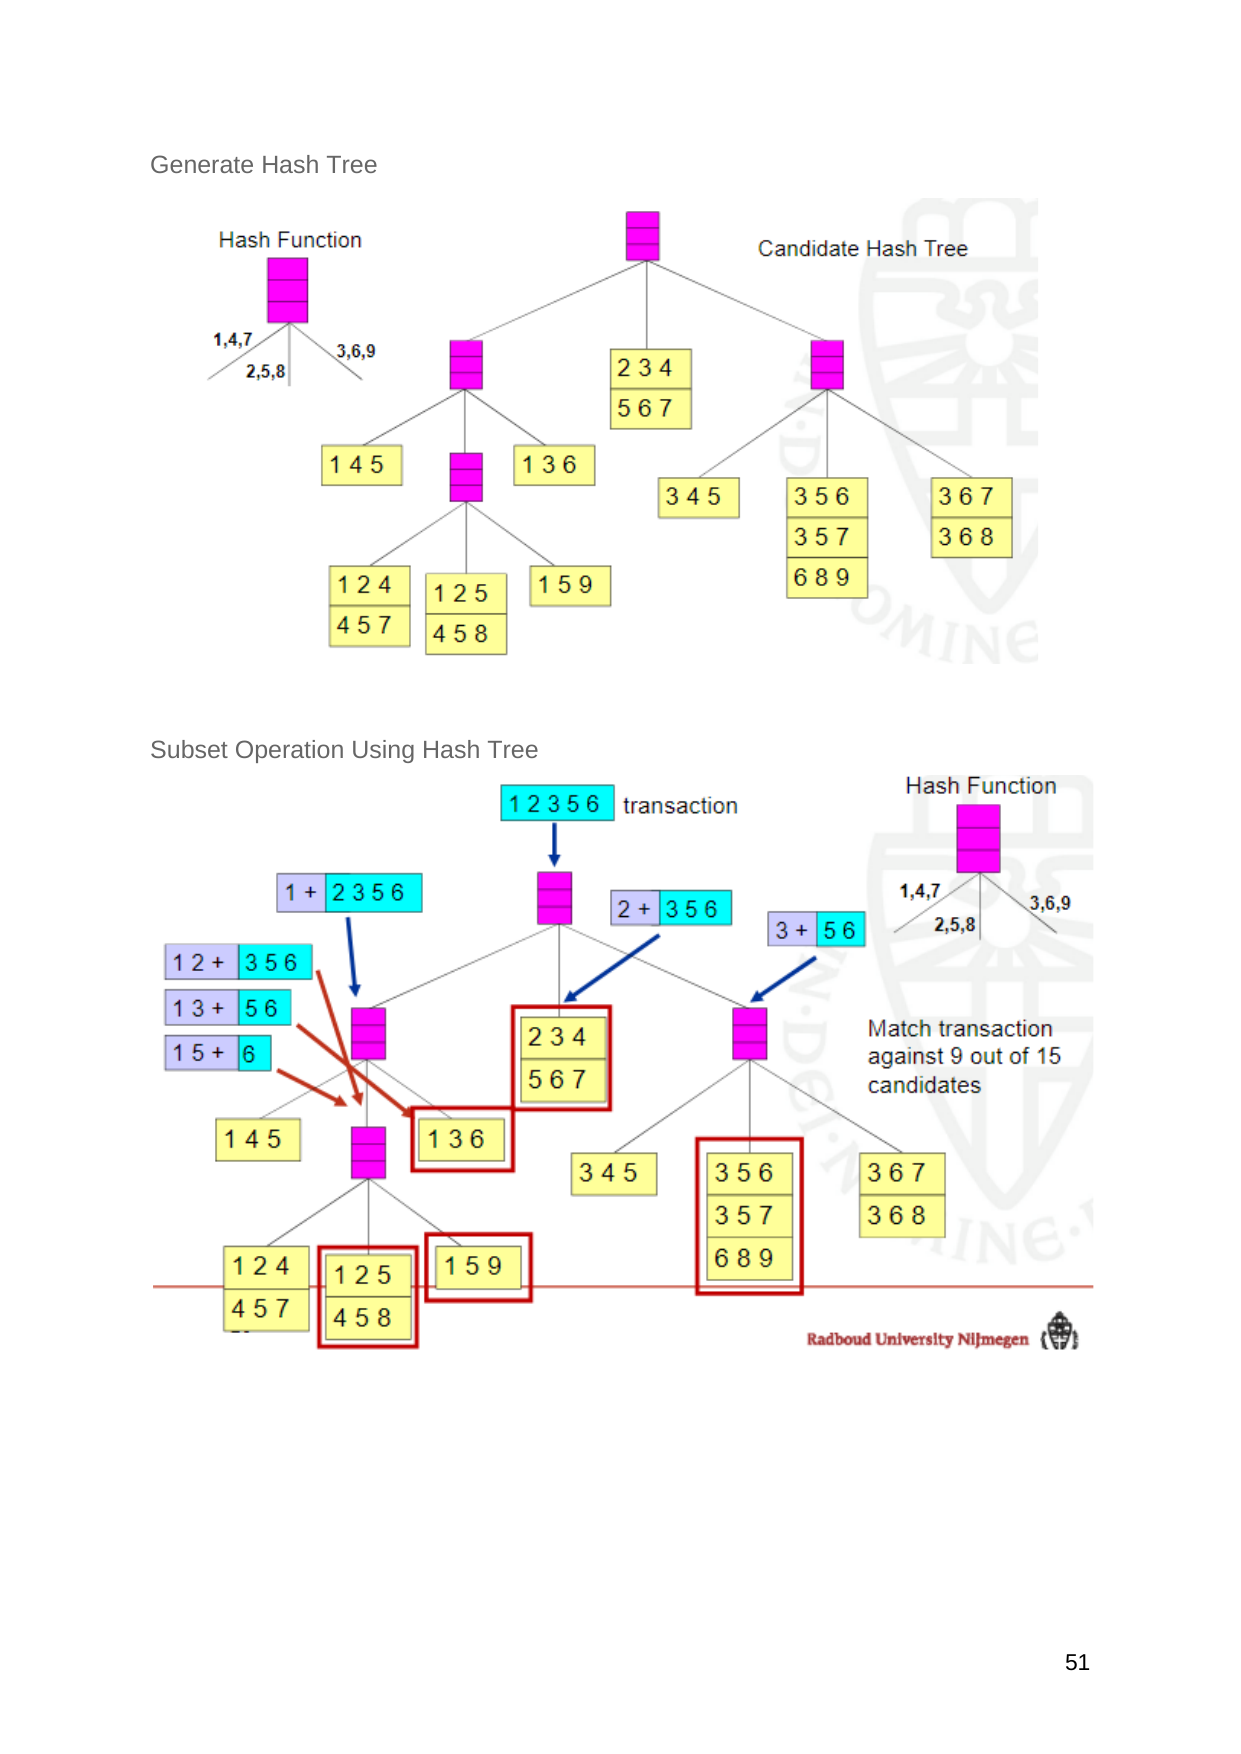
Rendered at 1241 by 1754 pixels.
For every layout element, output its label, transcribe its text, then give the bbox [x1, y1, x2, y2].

subtitle Subset Operation Using Hash Tree [150, 735, 1090, 764]
picture [153, 775, 1094, 1365]
picture [203, 198, 1039, 664]
subtitle Generate Hash Tree [150, 150, 1090, 179]
